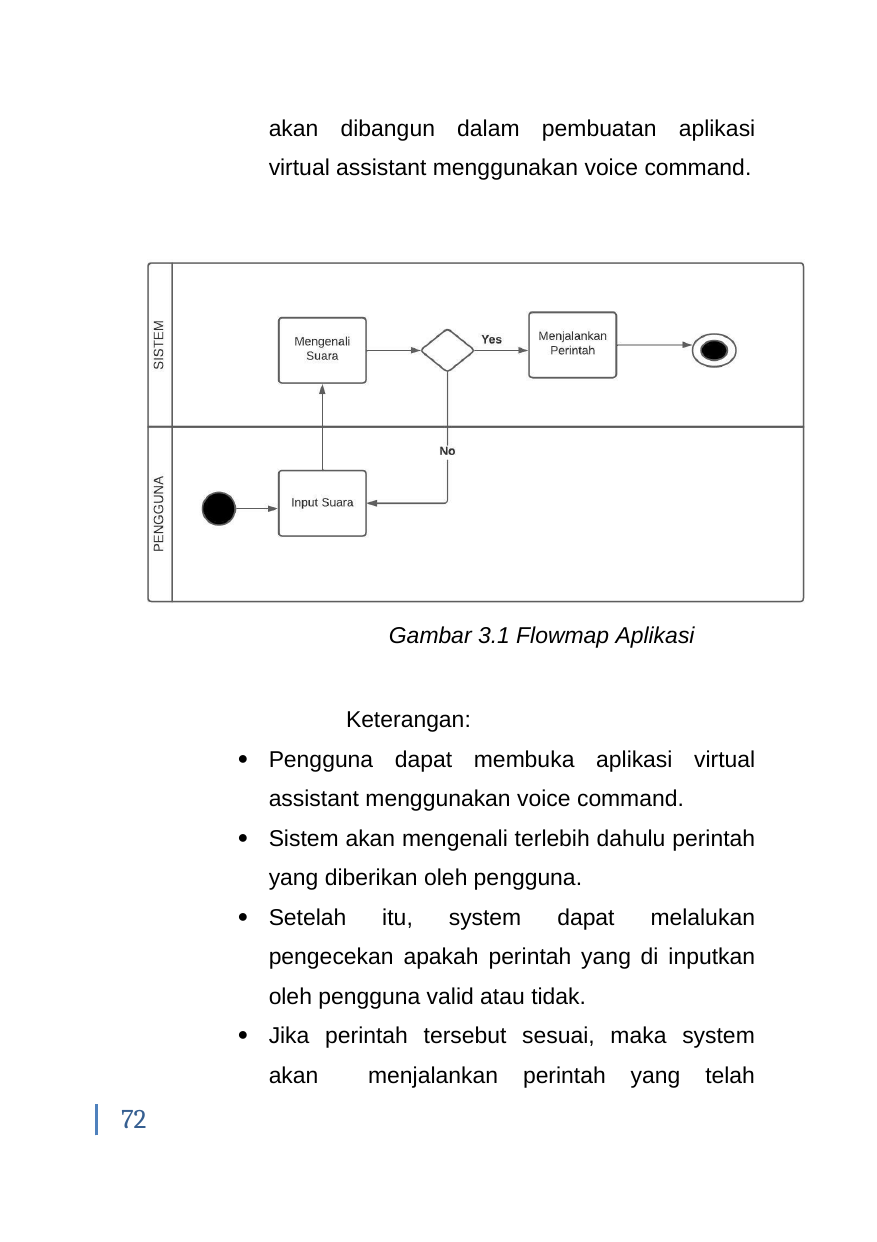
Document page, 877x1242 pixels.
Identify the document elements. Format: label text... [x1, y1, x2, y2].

text Gambar 3.1 Flowmap Aplikasi [268, 623, 755, 649]
text Keterangan: [268, 706, 755, 733]
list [268, 114, 755, 180]
list Setelah itu, system dapat melalukan pengecekan apakah perintah yang di inputkan oleh pengguna valid atau tidak. [239, 904, 755, 1009]
list Sistem akan mengenali terlebih dahulu perintah yang diberikan oleh pengguna. [239, 825, 755, 891]
picture [120, 242, 825, 623]
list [239, 1022, 755, 1088]
list Pengguna dapat membuka aplikasi virtual assistant menggunakan voice command. [239, 746, 755, 812]
